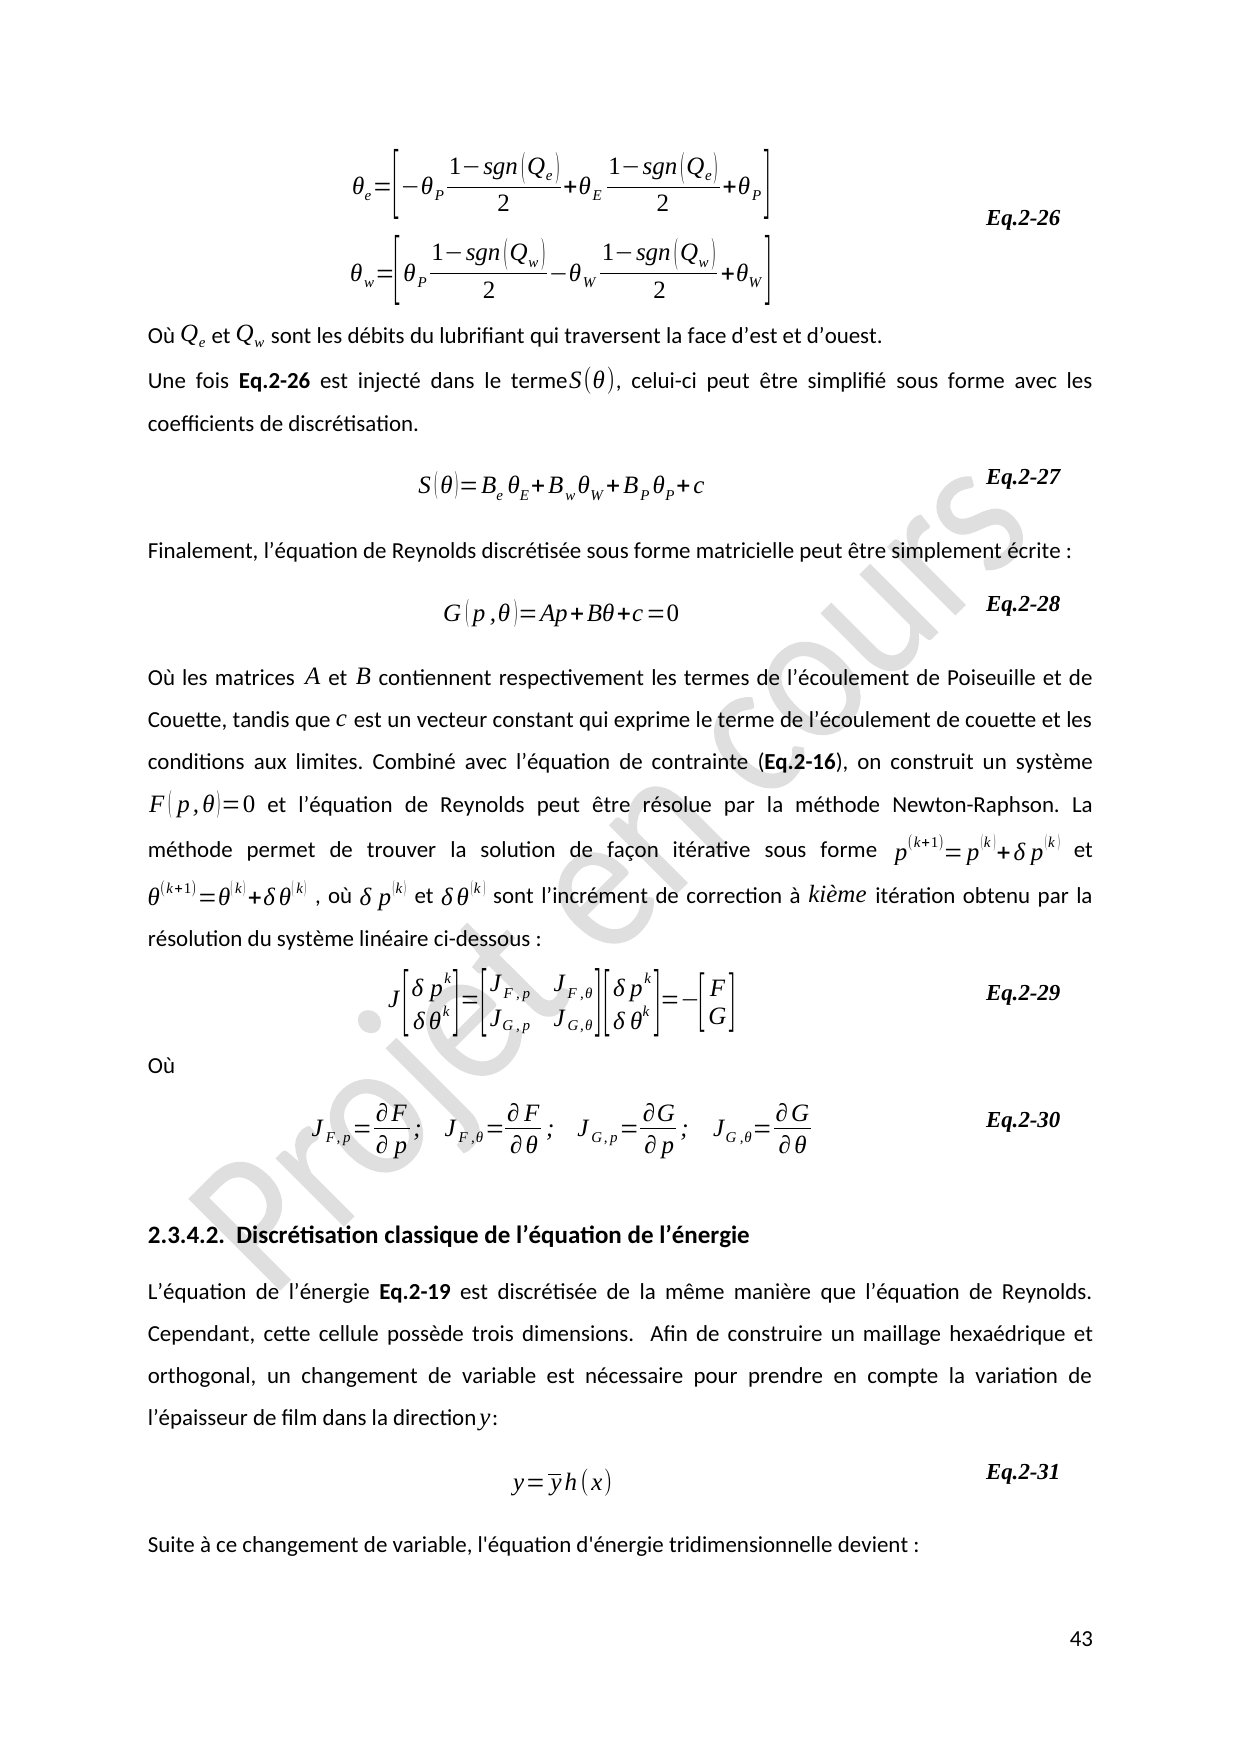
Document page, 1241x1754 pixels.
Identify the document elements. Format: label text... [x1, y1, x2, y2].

table_header [975, 451, 1093, 536]
text Une fois Eq.2-26 est injecté dans le terme, celui-ci peut être simplifié sous forme avec les coefficients de discrétisation. [148, 365, 1093, 437]
table_header [148, 578, 974, 663]
text L’équation de l’énergie Eq.2-19 est discrétisée de la même manière que l’équation de Reynolds. Cependant, cette cellule possède trois dimensions. Afin de construire un maillage hexaédrique et orthogonal, un changement de variable est nécessaire pour prendre en compte la variation de l’épaisseur de film dans la direction: [148, 1277, 1093, 1431]
text Finalement, l’équation de Reynolds discrétisée sous forme matricielle peut être simplement écrite : [148, 536, 1093, 564]
text Où [148, 1051, 1093, 1079]
table_header [148, 451, 974, 536]
subtitle Discrétisation classique de l’équation de l’énergie [148, 1219, 1093, 1249]
table_header [148, 1094, 974, 1178]
table_header [975, 148, 1093, 320]
table_header [148, 148, 974, 320]
text Où les matrices et contiennent respectivement les termes de l’écoulement de Poiseuille et de Couette, tandis que est un vecteur constant qui exprime le terme de l’écoulement de couette et les conditions aux limites. Combiné avec l’équation de contrainte (Eq.2-16), on construit un système et l’équation de Reynolds peut être résolue par la méthode Newton-Raphson. La méthode permet de trouver la solution de façon itérative sous forme et , où et sont l’incrément de correction à itération obtenu par la résolution du système linéaire ci-dessous : [148, 663, 1093, 952]
table_header [975, 966, 1093, 1051]
text Où et sont les débits du lubrifiant qui traversent la face d’est et d’ouest. [148, 320, 1093, 351]
text Suite à ce changement de variable, l'équation d'énergie tridimensionnelle devient : [148, 1530, 1093, 1558]
table_header [975, 1445, 1093, 1530]
table_header [975, 578, 1093, 663]
table_header [975, 1094, 1093, 1178]
table_header [148, 966, 974, 1051]
table_header [148, 1445, 974, 1530]
